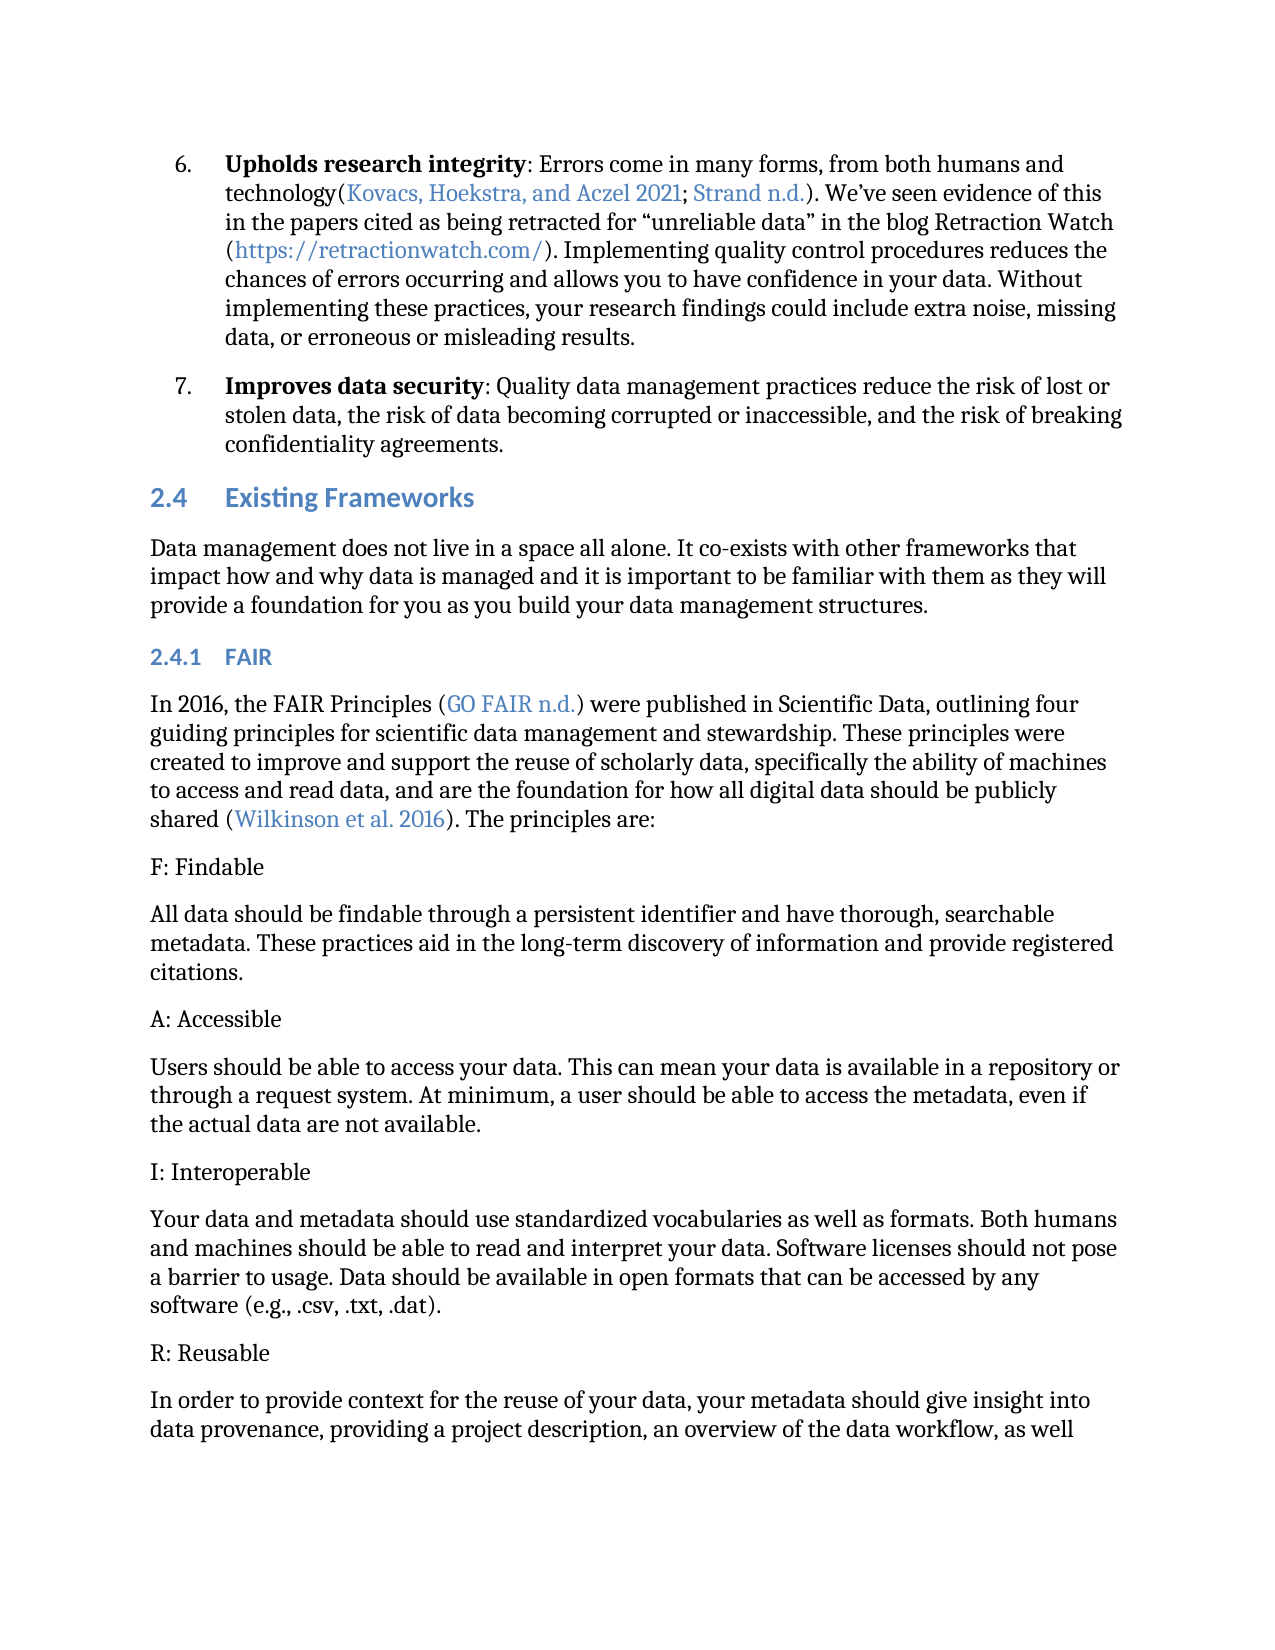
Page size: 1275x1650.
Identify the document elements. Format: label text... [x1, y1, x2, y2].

subtitle 2.4.1 FAIR [150, 641, 1125, 671]
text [150, 1386, 1125, 1444]
text R: Reusable [150, 1339, 1125, 1367]
list Upholds research integrity: Errors come in many forms, from both humans and technology(Kovacs, Hoekstra, and Aczel 2021; Strand n.d.). We’ve seen evidence of this in the papers cited as being retracted for “unreliable data” in the blog Retraction Watch (https://retractionwatch.com/). Implementing quality control procedures reduces the chances of errors occurring and allows you to have confidence in your data. Without implementing these practices, your research findings could include extra noise, missing data, or erroneous or misleading results. [175, 150, 1125, 351]
text Users should be able to access your data. This can mean your data is available in a repository or through a request system. At minimum, a user should be able to access the metadata, even if the actual data are not available. [150, 1052, 1125, 1139]
text In 2016, the FAIR Principles (GO FAIR n.d.) were published in Scientific Data, outlining four guiding principles for scientific data management and stewardship. These principles were created to improve and support the reuse of scholarly data, specifically the ability of machines to access and read data, and are the foundation for how all digital data should be publicly shared (Wilkinson et al. 2016). The principles are: [150, 690, 1125, 834]
list Improves data security: Quality data management practices reduce the risk of lost or stolen data, the risk of data becoming corrupted or inaccessible, and the risk of breaking confidentiality agreements. [175, 372, 1125, 458]
text F: Findable [150, 852, 1125, 881]
subtitle 2.4 Existing Frameworks [150, 479, 1125, 515]
text Data management does not live in a space all alone. It co-exists with other frameworks that impact how and why data is managed and it is important to be familiar with them as they will provide a foundation for you as you build your data management structures. [150, 533, 1125, 620]
text All data should be findable through a persistent identifier and have thorough, searchable metadata. These practices aid in the long-term discovery of information and provide registered citations. [150, 900, 1125, 986]
text A: Accessible [150, 1005, 1125, 1034]
text Your data and metadata should use standardized vocabularies as well as formats. Both humans and machines should be able to read and interpret your data. Software licenses should not pose a barrier to usage. Data should be available in open formats that can be accessed by any software (e.g., .csv, .txt, .dat). [150, 1205, 1125, 1320]
text I: Interoperable [150, 1157, 1125, 1186]
